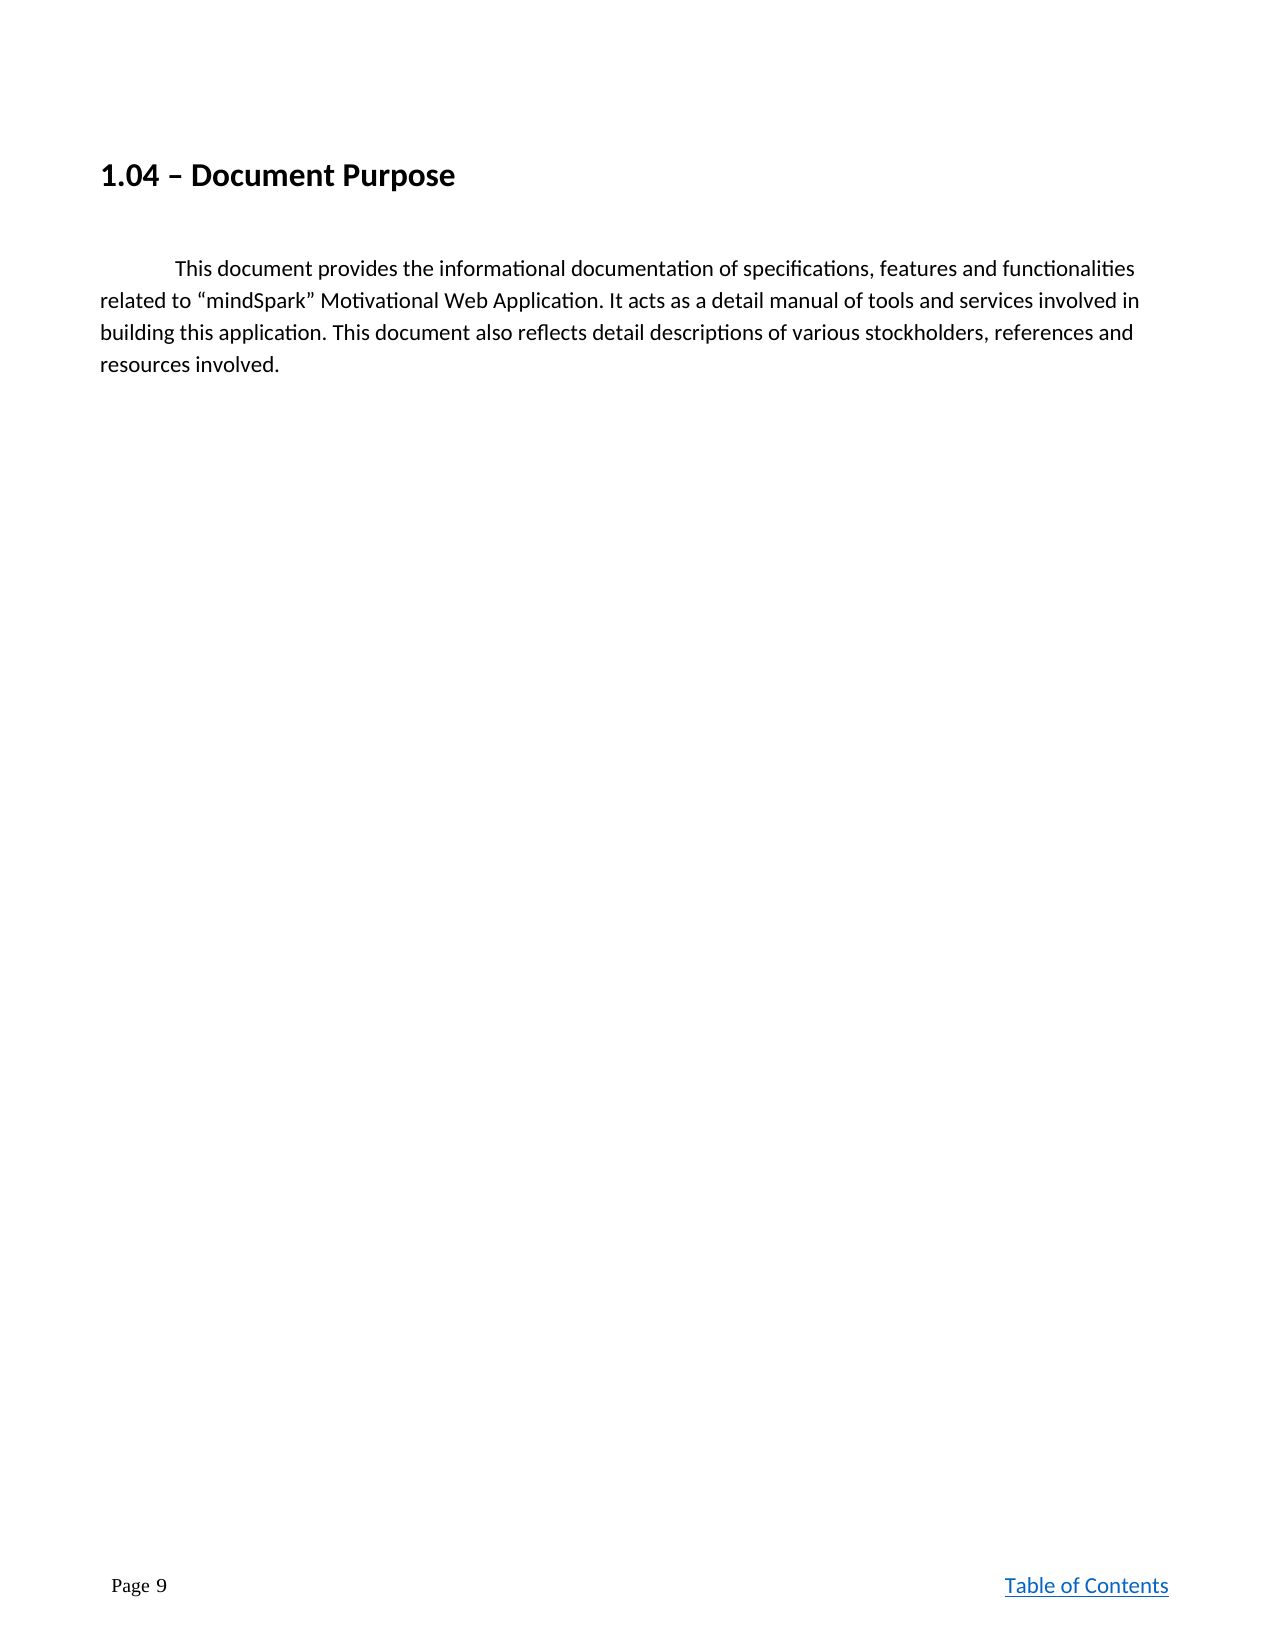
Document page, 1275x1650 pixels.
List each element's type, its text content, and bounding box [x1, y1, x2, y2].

text This document provides the informational documentation of specifications, features and functionalities related to “mindSpark” Motivational Web Application. It acts as a detail manual of tools and services involved in building this application. This document also reflects detail descriptions of various stockholders, references and resources involved. [100, 254, 1175, 378]
subtitle 1.04 – Document Purpose [100, 154, 1175, 195]
